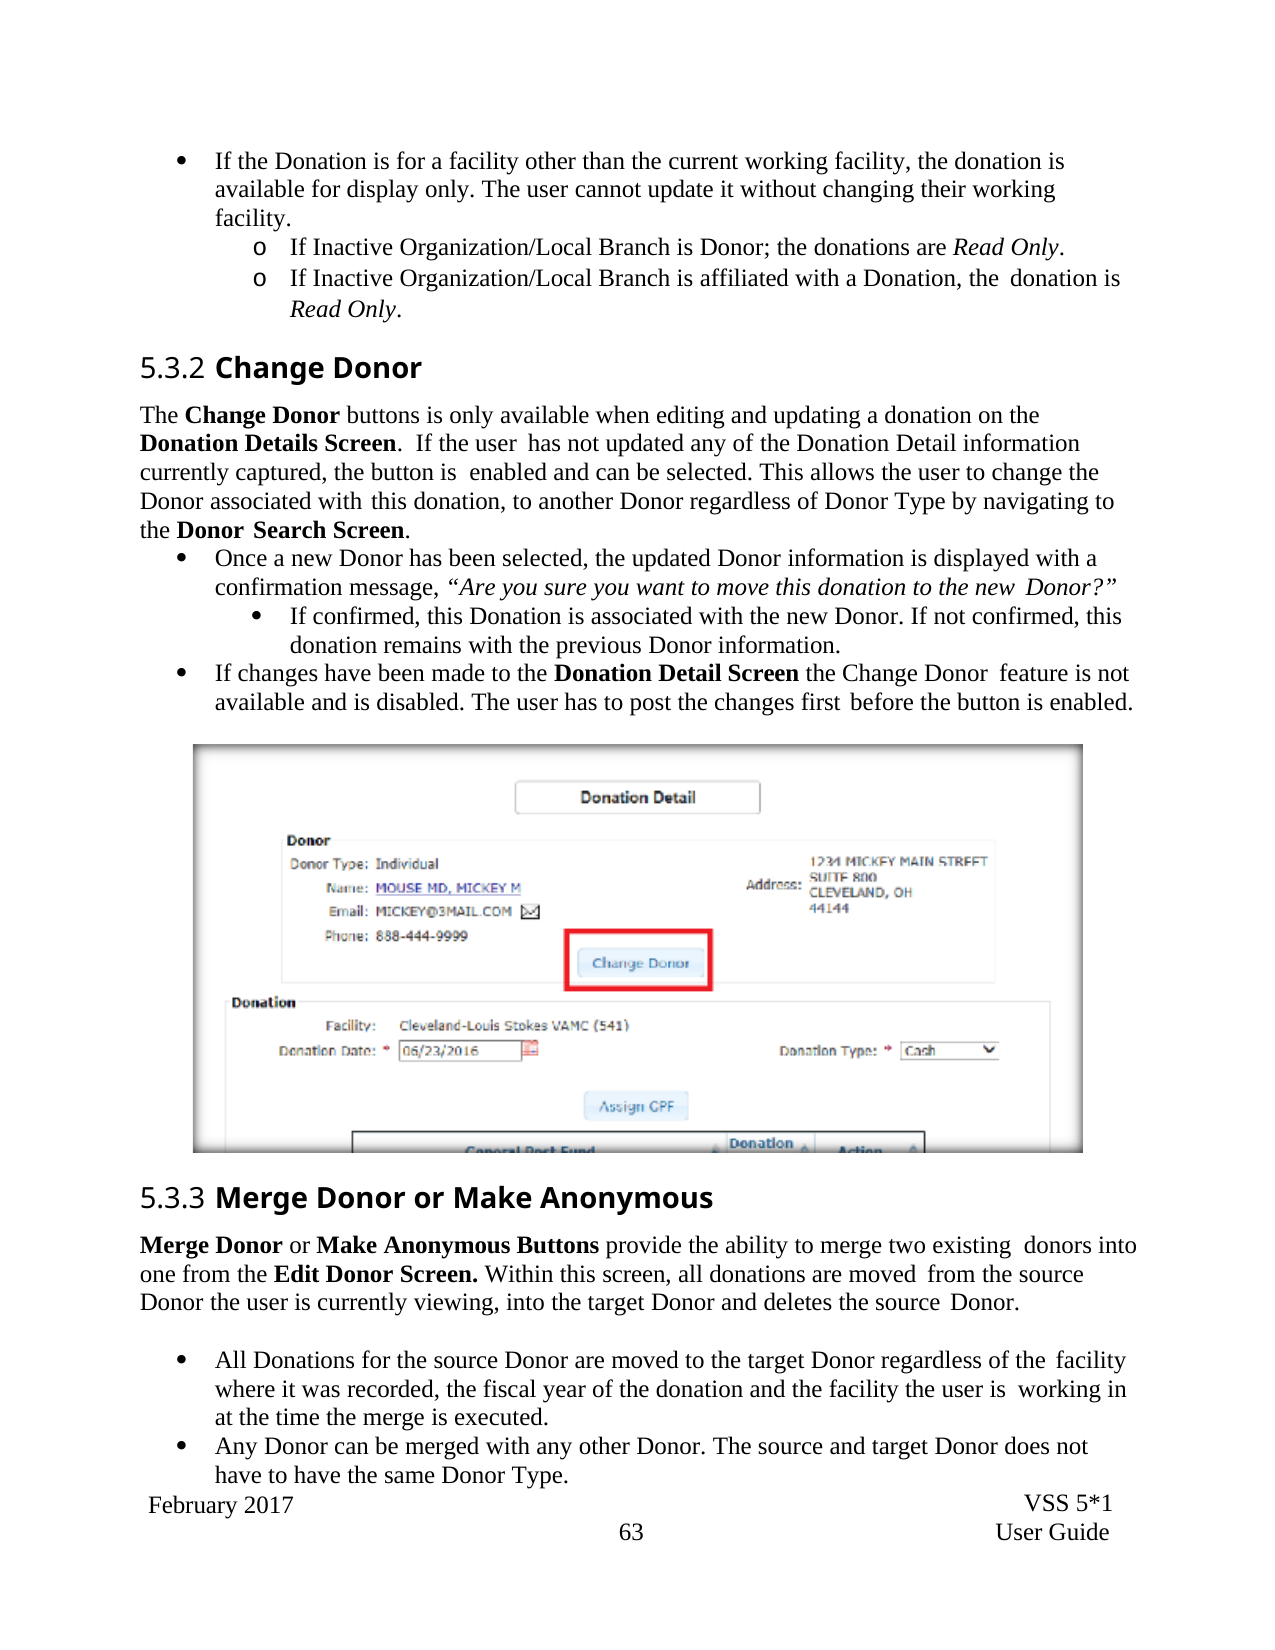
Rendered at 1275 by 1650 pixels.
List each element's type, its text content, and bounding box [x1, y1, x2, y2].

subtitle Change Donor [139, 347, 1137, 387]
list If Inactive Organization/Local Branch is affiliated with a Donation, the donation is Read Only. [252, 263, 1137, 322]
subtitle Merge Donor or Make Anonymous [139, 1178, 1137, 1217]
list If Inactive Organization/Local Branch is Donor; the donations are Read Only. [252, 232, 1137, 263]
text The Change Donor buttons is only available when editing and updating a donation on the Donation Details Screen. If the user has not updated any of the Donation Detail information currently captured, the button is enabled and can be selected. This allows the user to change the Donor associated with this donation, to another Donor regardless of Donor Type by navigating to the Donor Search Screen. [139, 400, 1137, 543]
list If the Donation is for a facility other than the current working facility, the donation is available for display only. The user cannot update it without changing their working facility. [177, 146, 1137, 232]
list Once a new Donor has been selected, the updated Donor information is displayed with a confirmation message, “Are you sure you want to move this donation to the new Donor?” [177, 543, 1137, 601]
list Any Donor can be merged with any other Donor. The source and target Donor does not have to have the same Donor Type. [177, 1431, 1137, 1489]
picture [192, 744, 1083, 1153]
list If confirmed, this Donation is associated with the new Donor. If not confirmed, this donation remains with the previous Donor information. [252, 601, 1137, 658]
list All Donations for the source Donor are moved to the target Donor regardless of the facility where it was recorded, the fiscal year of the donation and the facility the user is working in at the time the merge is executed. [177, 1345, 1137, 1431]
text Merge Donor or Make Anonymous Buttons provide the ability to merge two existing donors into one from the Edit Donor Screen. Within this screen, all donations are moved from the source Donor the user is currently viewing, into the target Donor and deletes the source Donor. [139, 1230, 1137, 1316]
list If changes have been made to the Donation Detail Screen the Change Donor feature is not available and is disabled. The user has to post the changes first before the button is enabled. [177, 658, 1137, 716]
